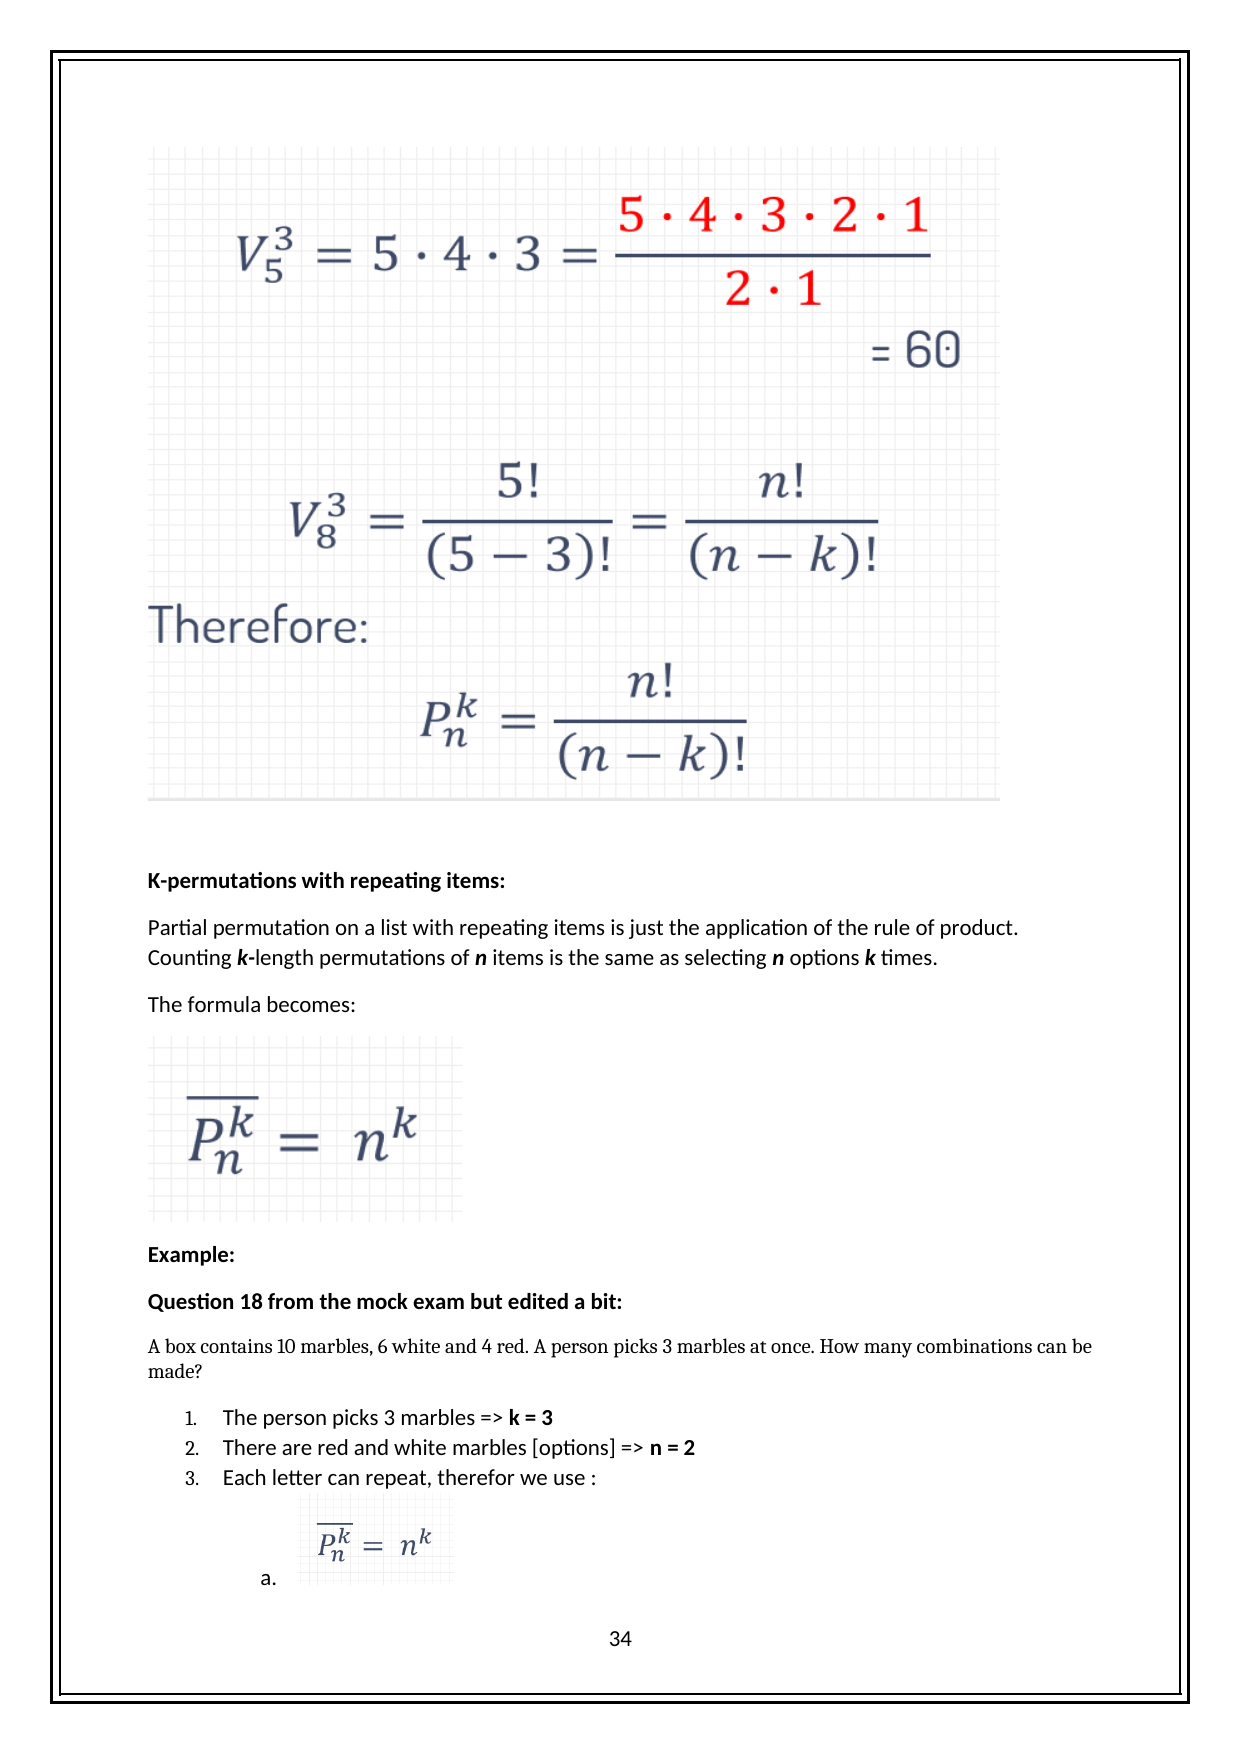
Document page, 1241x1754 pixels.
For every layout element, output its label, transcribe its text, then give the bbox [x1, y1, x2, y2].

text The formula becomes: [148, 990, 1093, 1018]
text Partial permutation on a list with repeating items is just the application of the rule of product. Counting k-length permutations of n items is the same as selecting n options k times. [148, 913, 1093, 971]
text Example: [148, 1241, 1093, 1268]
text Question 18 from the mock exam but edited a bit: [148, 1287, 1093, 1315]
list Each letter can repeat, therefor we use : [185, 1463, 1093, 1491]
picture [297, 1493, 454, 1585]
text A box contains 10 marbles, 6 white and 4 red. A person picks 3 marbles at once. How many combinations can be made? [148, 1334, 1093, 1384]
picture [147, 147, 1001, 801]
list The person picks 3 marbles => k = 3 [185, 1403, 1093, 1431]
text K-permutations with repeating items: [148, 866, 1093, 894]
picture [147, 1036, 463, 1222]
list There are red and white marbles [options] => n = 2 [185, 1433, 1093, 1461]
